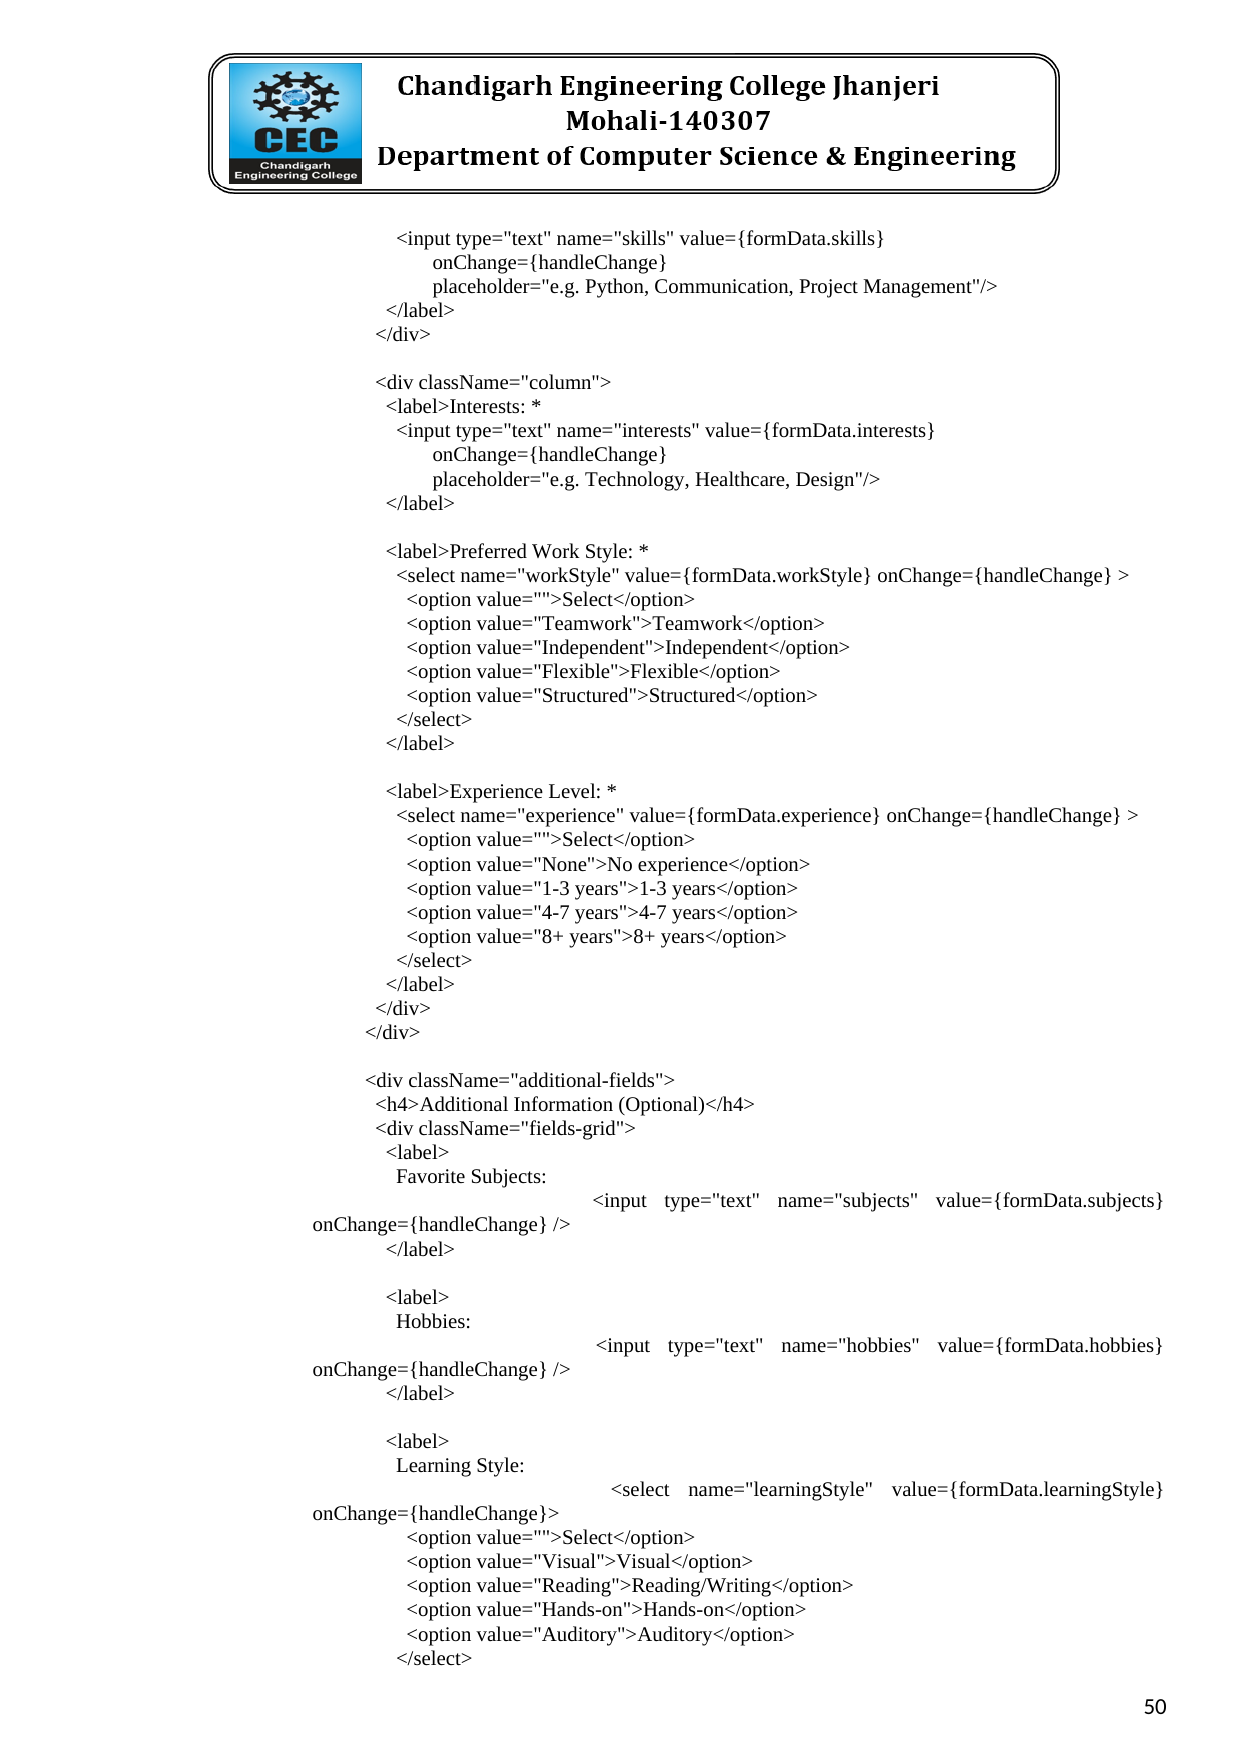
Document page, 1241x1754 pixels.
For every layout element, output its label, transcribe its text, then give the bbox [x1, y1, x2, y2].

list <div className="column"> [312, 370, 1166, 394]
list </label> [312, 491, 1166, 514]
list <select name="workStyle" value={formData.workStyle} onChange={handleChange} > [312, 563, 1166, 587]
list placeholder="e.g. Python, Communication, Project Management"/> [312, 274, 1166, 298]
list <label> [312, 1284, 1166, 1309]
list <option value="">Select</option> [312, 827, 1166, 851]
list <option value="8+ years">8+ years</option> [312, 924, 1166, 948]
list <input type="text" name="hobbies" value={formData.hobbies} onChange={handleChange} /> [312, 1333, 1166, 1381]
list </label> [312, 731, 1166, 755]
list <option value="Teamwork">Teamwork</option> [312, 611, 1166, 635]
list <input type="text" name="subjects" value={formData.subjects} onChange={handleChange} /> [312, 1188, 1166, 1236]
list <option value="Independent">Independent</option> [312, 635, 1166, 659]
list <h4>Additional Information (Optional)</h4> [312, 1092, 1166, 1116]
list <option value="1-3 years">1-3 years</option> [312, 876, 1166, 899]
list <option value="4-7 years">4-7 years</option> [312, 899, 1166, 924]
list Hobbies: [312, 1309, 1166, 1333]
list <div className="additional-fields"> [312, 1068, 1166, 1092]
list <option value="Hands-on">Hands-on</option> [312, 1597, 1166, 1621]
list </select> [312, 1646, 1166, 1669]
list onChange={handleChange} [312, 442, 1166, 466]
list <option value="">Select</option> [312, 587, 1166, 611]
list <label> [312, 1429, 1166, 1453]
list <label>Interests: * [312, 394, 1166, 418]
list <option value="Reading">Reading/Writing</option> [312, 1573, 1166, 1597]
list </label> [312, 1381, 1166, 1405]
list </div> [312, 1020, 1166, 1044]
picture [162, 29, 1102, 226]
list <option value="None">No experience</option> [312, 851, 1166, 876]
list </label> [312, 298, 1166, 322]
list <input type="text" name="interests" value={formData.interests} [312, 418, 1166, 442]
list Favorite Subjects: [312, 1164, 1166, 1188]
list </div> [312, 996, 1166, 1020]
list <input type="text" name="skills" value={formData.skills} [312, 226, 1166, 250]
list Learning Style: [312, 1453, 1166, 1477]
list placeholder="e.g. Technology, Healthcare, Design"/> [312, 466, 1166, 491]
list </label> [312, 1236, 1166, 1261]
list <option value="Structured">Structured</option> [312, 683, 1166, 707]
list <label>Preferred Work Style: * [312, 539, 1166, 563]
list onChange={handleChange} [312, 250, 1166, 274]
list <label> [312, 1140, 1166, 1164]
list </label> [312, 972, 1166, 996]
list <option value="Visual">Visual</option> [312, 1549, 1166, 1573]
list <select name="learningStyle" value={formData.learningStyle} onChange={handleChange}> [312, 1477, 1166, 1525]
list <option value="">Select</option> [312, 1525, 1166, 1549]
list <option value="Auditory">Auditory</option> [312, 1621, 1166, 1646]
list </div> [312, 322, 1166, 346]
list <div className="fields-grid"> [312, 1116, 1166, 1140]
list <option value="Flexible">Flexible</option> [312, 659, 1166, 683]
list <label>Experience Level: * [312, 779, 1166, 803]
list </select> [312, 707, 1166, 731]
list </select> [312, 948, 1166, 972]
list <select name="experience" value={formData.experience} onChange={handleChange} > [312, 803, 1166, 827]
